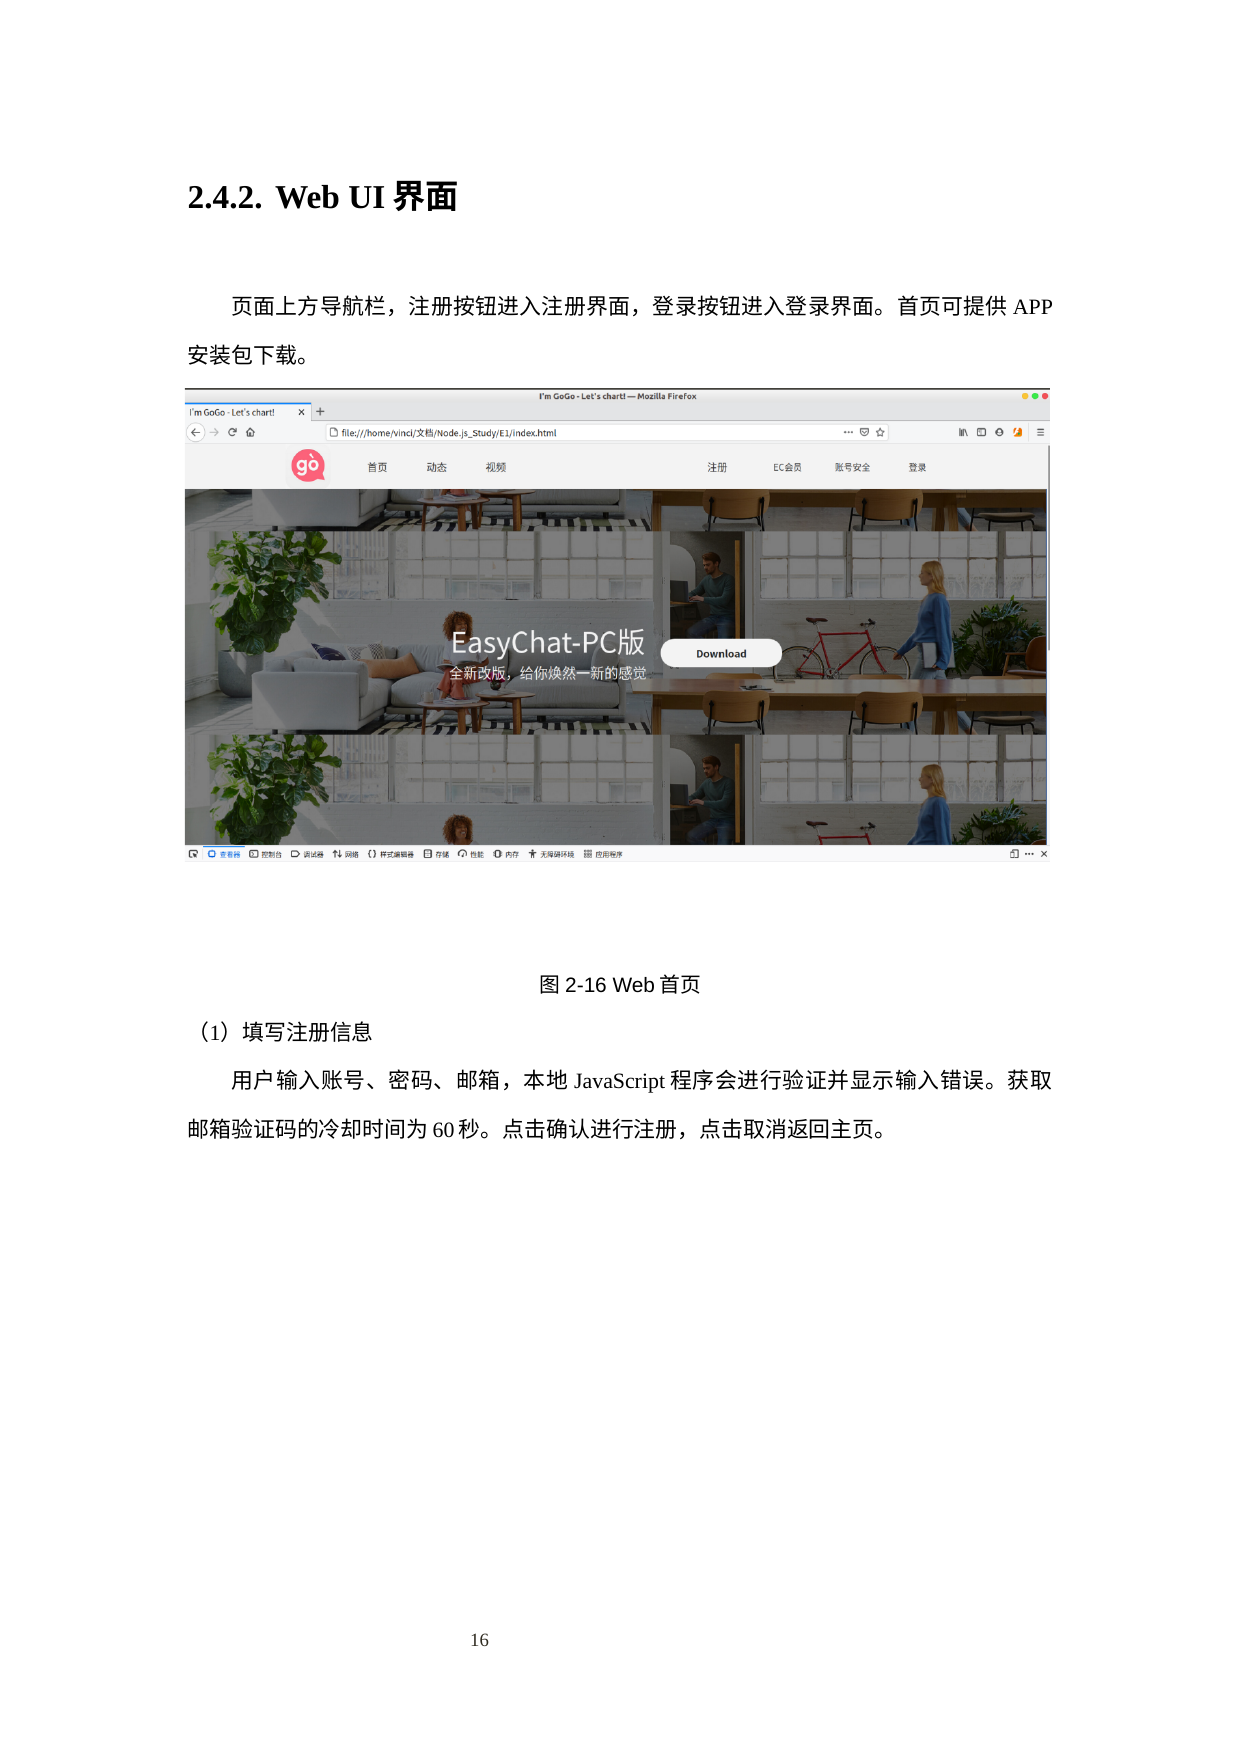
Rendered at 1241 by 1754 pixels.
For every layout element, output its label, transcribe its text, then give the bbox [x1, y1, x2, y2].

list 页面上方导航栏，注册按钮进入注册界面，登录按钮进入登录界面。首页可提供APP安装包下载。 [187, 289, 1053, 370]
text 用户输入账号、密码、邮箱，本地JavaScript程序会进行验证并显示输入错误。获取邮箱验证码的冷却时间为60秒。点击确认进行注册，点击取消返回主页。 [187, 1063, 1053, 1144]
picture [184, 388, 1050, 862]
text （1）填写注册信息 [187, 1015, 1053, 1047]
subtitle Web UI界面 [146, 162, 1053, 227]
text 图 2-16 Web首页 [187, 967, 1053, 1000]
